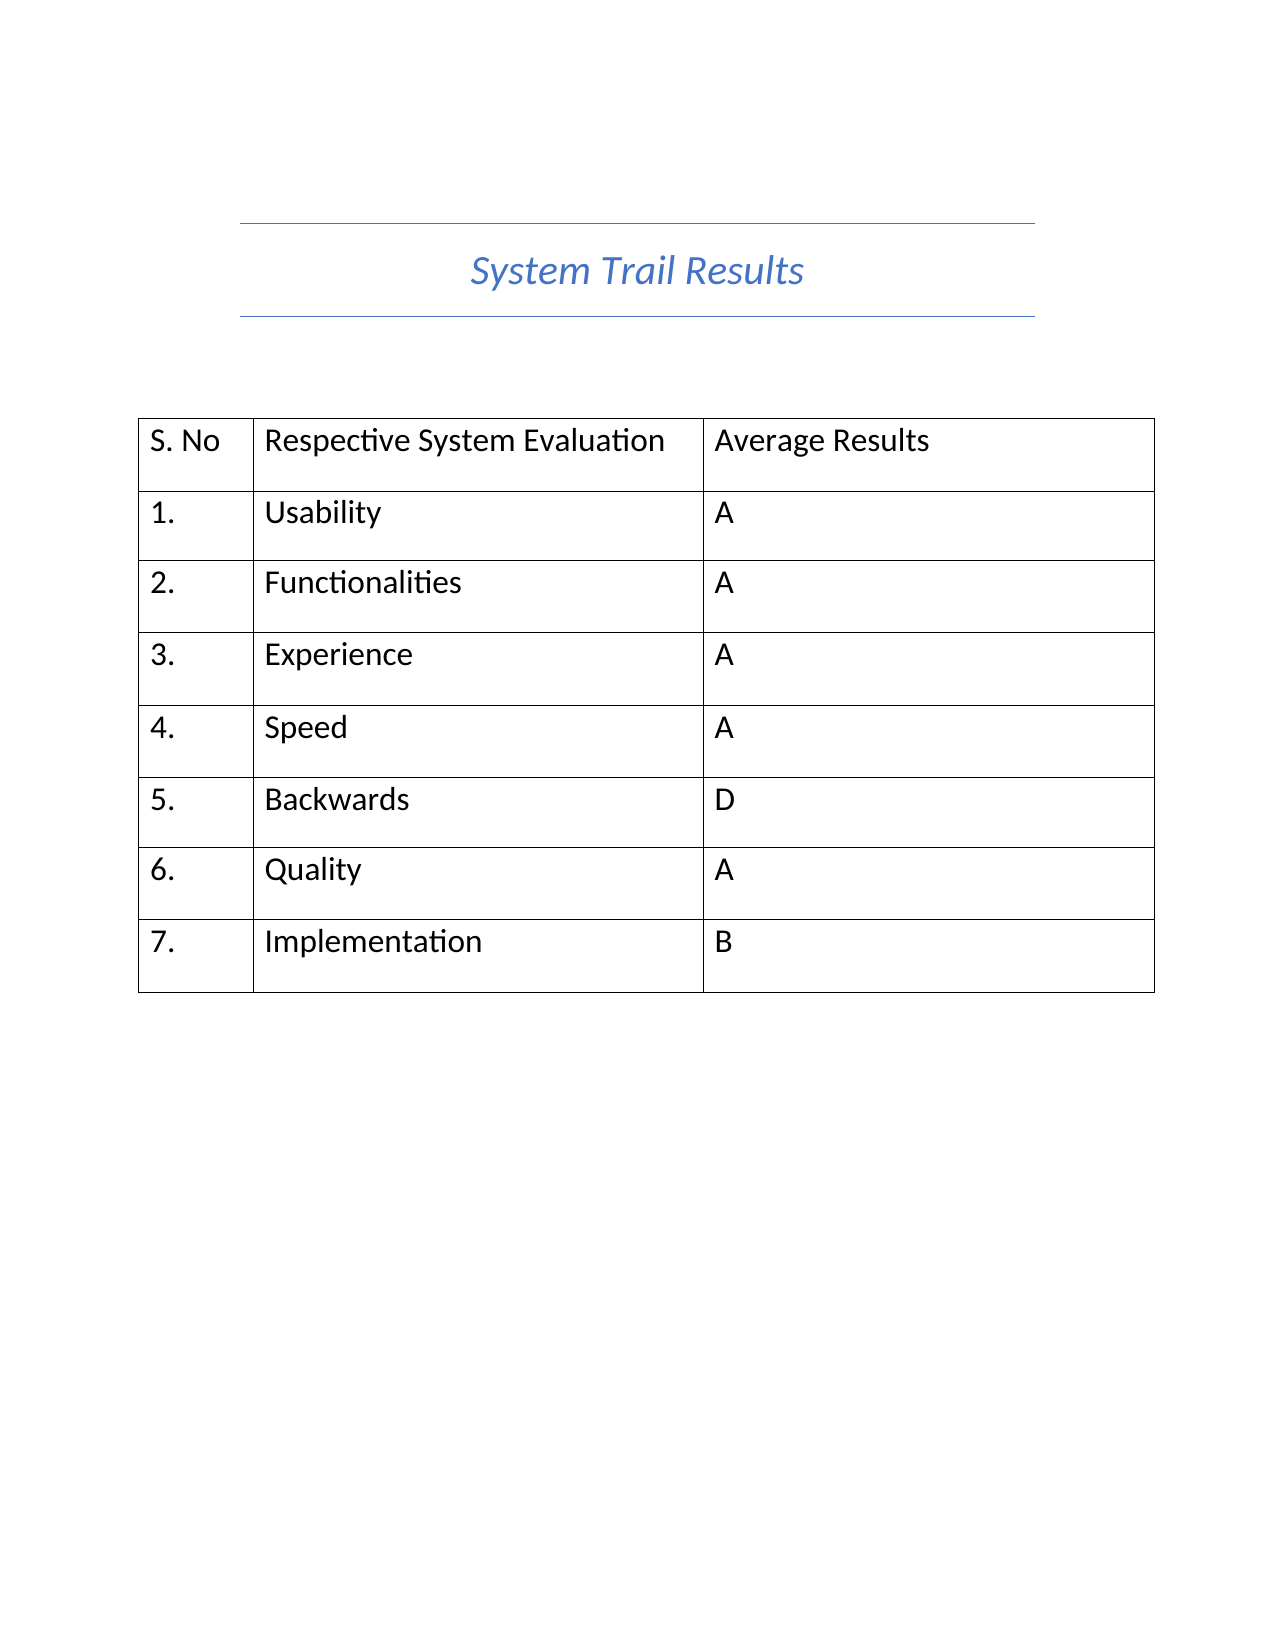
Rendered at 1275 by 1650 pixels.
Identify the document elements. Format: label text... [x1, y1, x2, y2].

table_cell A [704, 633, 1154, 705]
table_cell A [704, 706, 1154, 777]
table_header S. No [139, 419, 253, 491]
table_cell 1. [139, 492, 253, 560]
table_cell Usability [254, 492, 703, 560]
table_cell D [704, 778, 1154, 847]
table_cell Backwards [254, 778, 703, 847]
table_cell 7. [139, 920, 253, 992]
table_cell B [704, 920, 1154, 992]
table_cell Implementation [254, 920, 703, 992]
table_cell A [704, 561, 1154, 632]
table_cell 2. [139, 561, 253, 632]
table_cell 4. [139, 706, 253, 777]
table_header Respective System Evaluation [254, 419, 703, 491]
table_cell 3. [139, 633, 253, 705]
table_cell 6. [139, 848, 253, 919]
table_cell Functionalities [254, 561, 703, 632]
table_cell Quality [254, 848, 703, 919]
text System Trail Results [240, 224, 1035, 316]
table_cell A [704, 848, 1154, 919]
table_cell A [704, 492, 1154, 560]
table_cell 5. [139, 778, 253, 847]
table_header Average Results [704, 419, 1154, 491]
table_cell Experience [254, 633, 703, 705]
table_cell Speed [254, 706, 703, 777]
